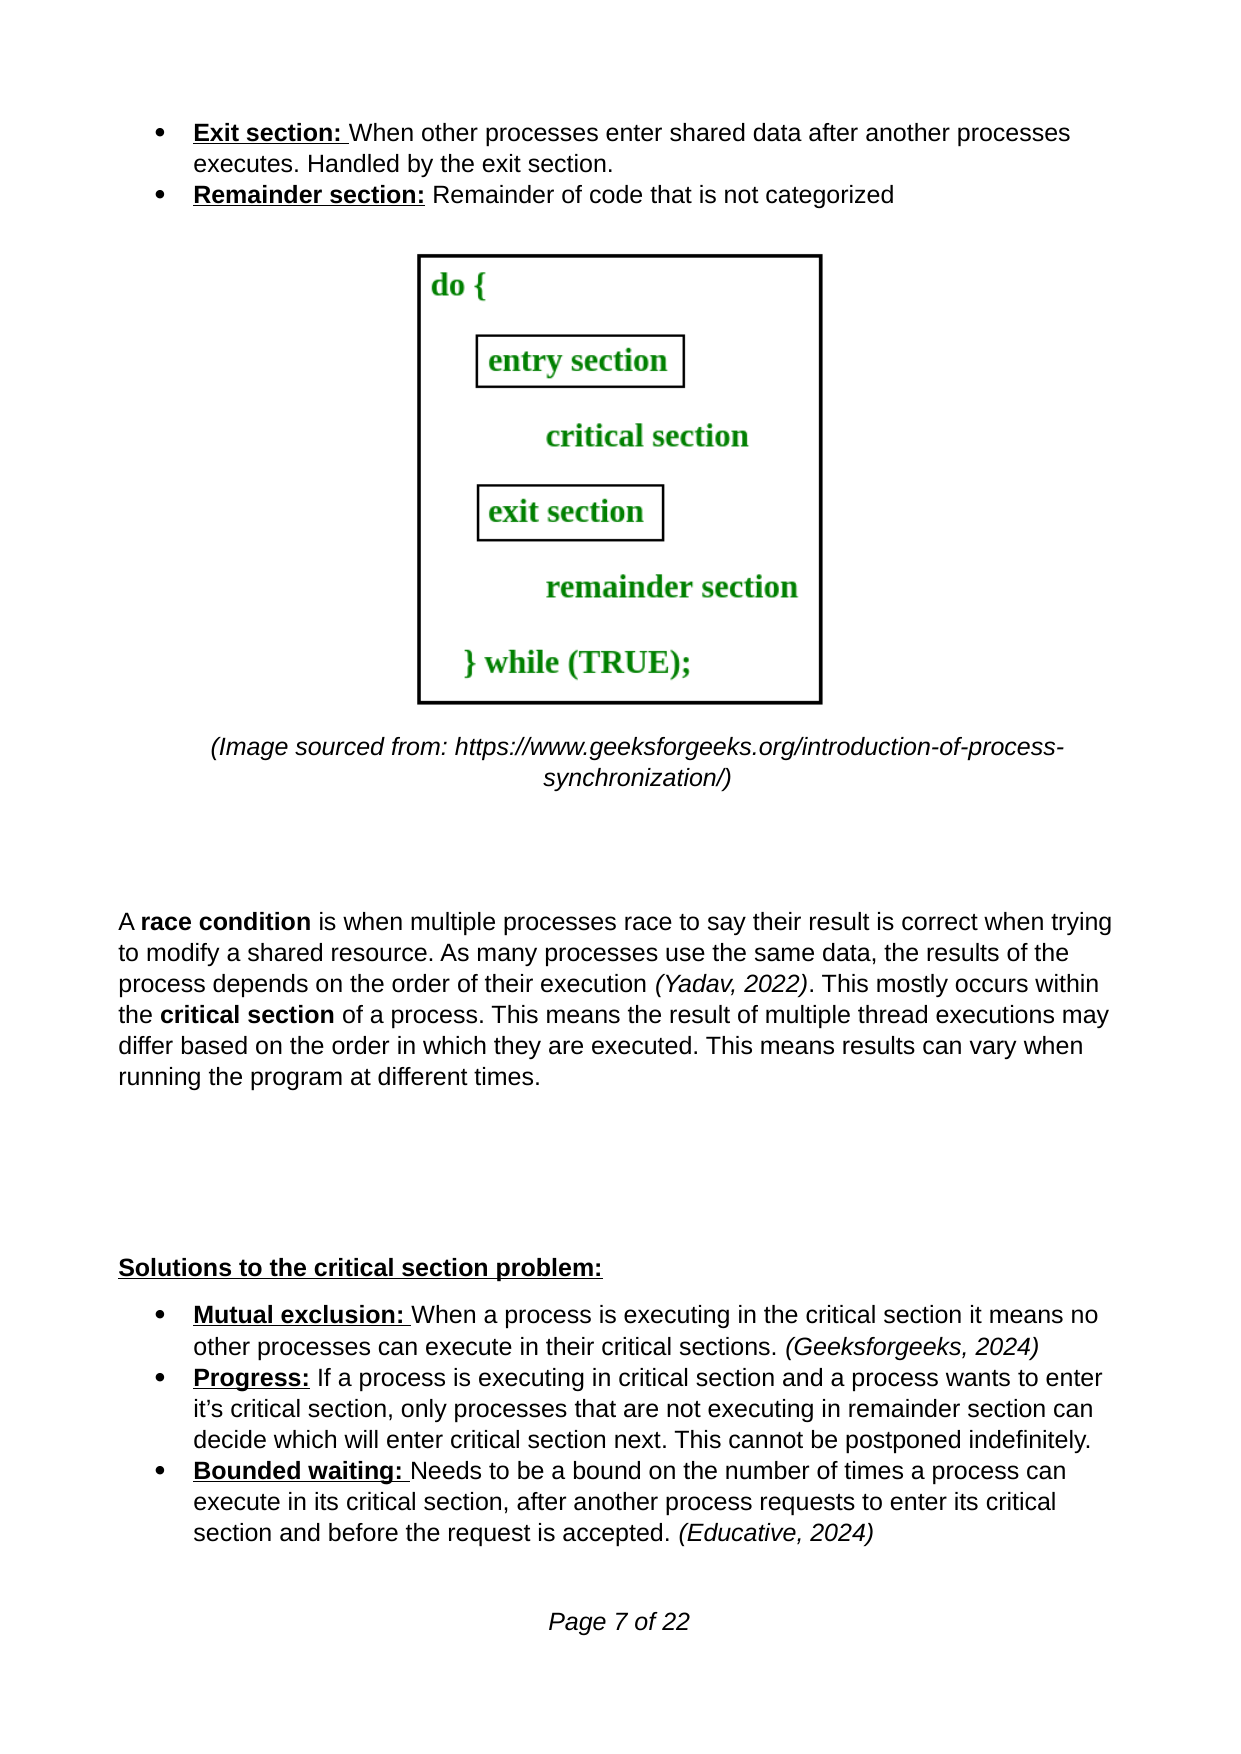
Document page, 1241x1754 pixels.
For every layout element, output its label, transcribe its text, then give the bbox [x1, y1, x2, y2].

list Progress: If a process is executing in critical section and a process wants to enter it’s critical section, only processes that are not executing in remainder section can decide which will enter critical section next. This cannot be postponed indefinitely. [156, 1362, 1122, 1453]
picture [410, 242, 830, 712]
list Mutual exclusion: When a process is executing in the critical section it means no other processes can execute in their critical sections. (Geeksforgeeks, 2024) [156, 1300, 1122, 1360]
text A race condition is when multiple processes race to say their result is correct when trying to modify a shared resource. As many processes use the same data, the results of the process depends on the order of their execution (Yadav, 2022). This mostly occurs within the critical section of a process. This means the result of multiple thread executions may differ based on the order in which they are executed. This means results can vary when running the program at different times. [118, 907, 1122, 1091]
text Solutions to the critical section problem: [118, 1253, 1122, 1281]
list Exit section: When other processes enter shared data after another processes executes. Handled by the exit section. [156, 118, 1122, 178]
list Remainder section: Remainder of code that is not categorized [156, 180, 1122, 209]
list Bounded waiting: Needs to be a bound on the number of times a process can execute in its critical section, after another process requests to enter its critical section and before the request is accepted. (Educative, 2024) [156, 1456, 1122, 1547]
